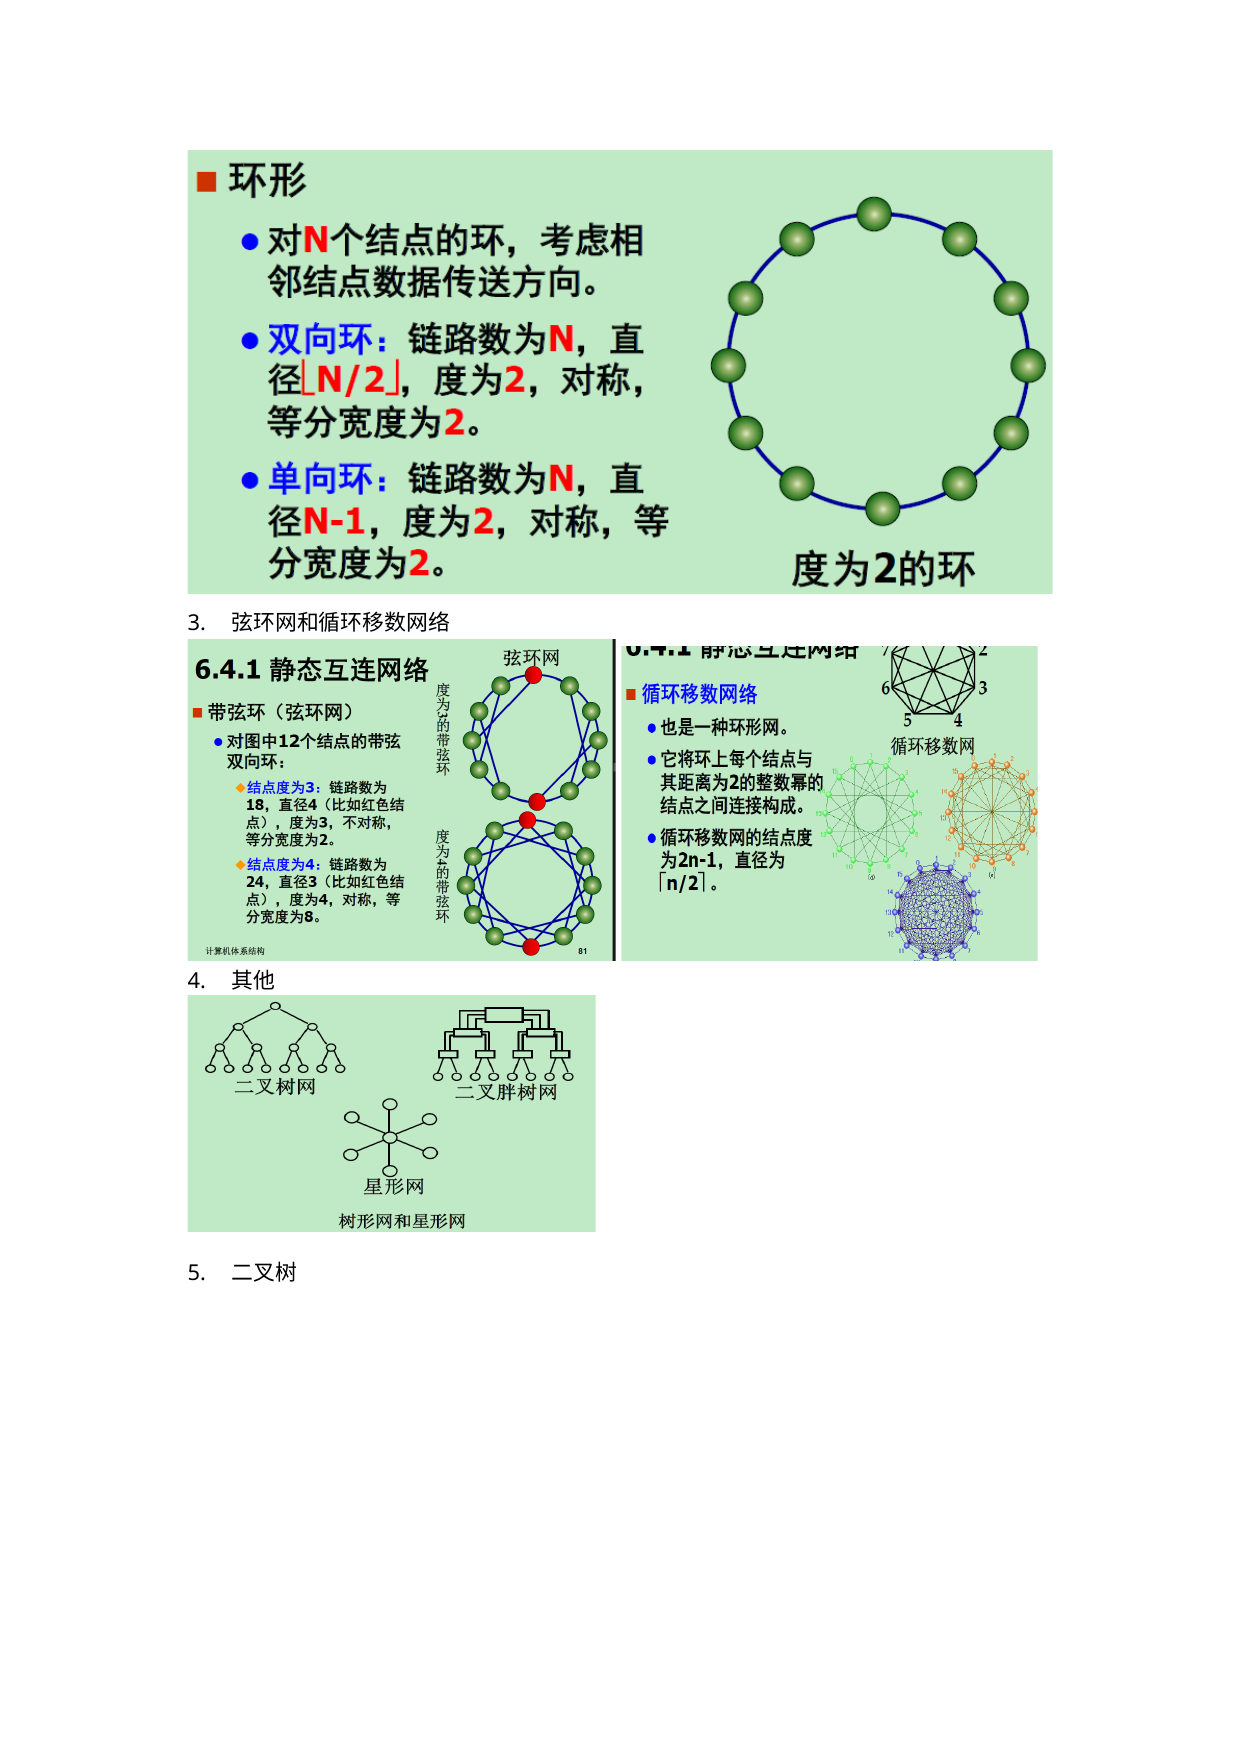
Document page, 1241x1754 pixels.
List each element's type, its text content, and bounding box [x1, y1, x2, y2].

picture [187, 150, 1053, 594]
picture [187, 639, 616, 961]
list 其他 [187, 962, 1053, 995]
picture [187, 995, 596, 1232]
picture [621, 646, 1038, 961]
list 二叉树 [187, 1255, 1053, 1287]
list 弦环网和循环移数网络 [187, 605, 1053, 637]
